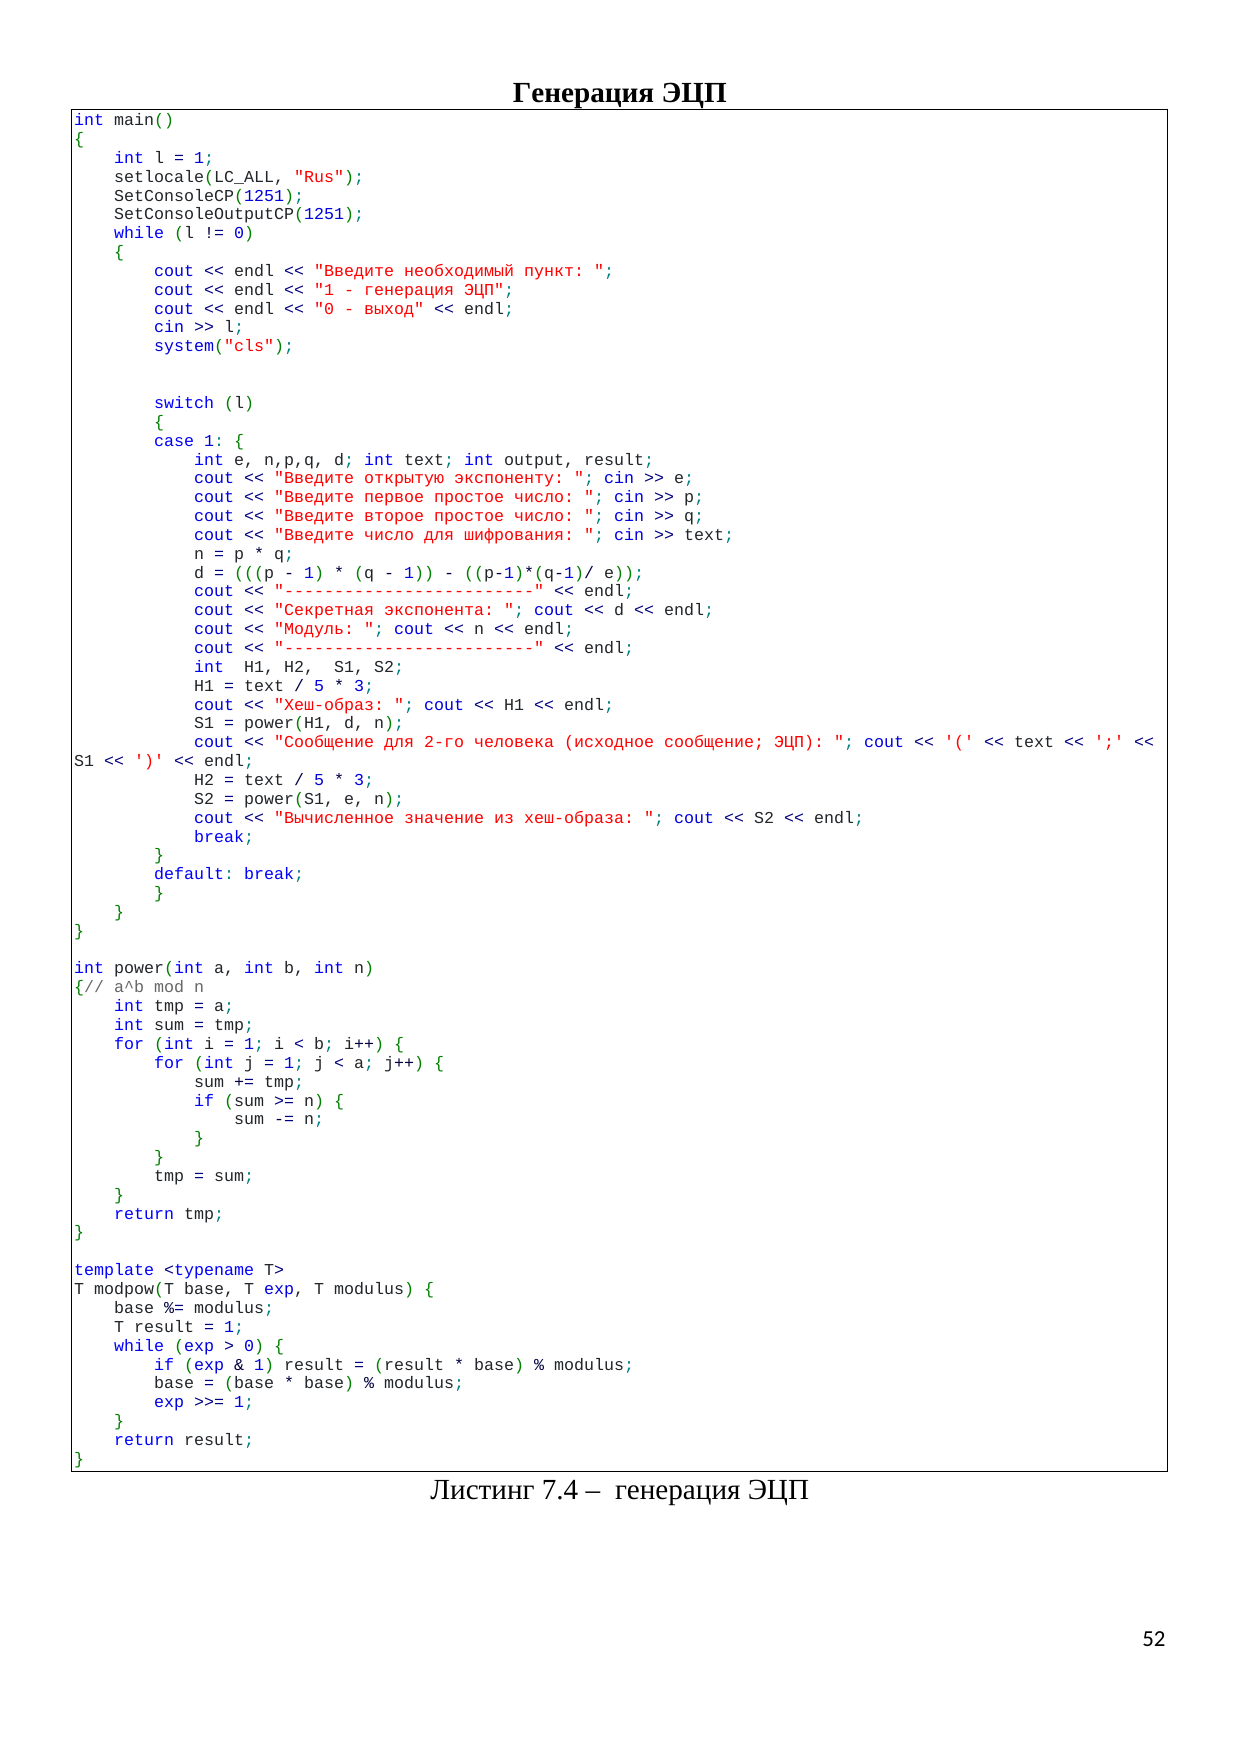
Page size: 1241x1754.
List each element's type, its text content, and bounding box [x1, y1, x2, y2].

text S1 = power(H1, d, n); [74, 715, 1165, 734]
text cout << "Введите первое простое число: "; cin >> p; [74, 489, 1165, 508]
text int tmp = a; [74, 998, 1165, 1017]
text } [74, 1149, 1165, 1167]
text cin >> l; [74, 319, 1165, 338]
text switch (l) [74, 394, 1165, 413]
text cout << endl << "1 - генерация ЭЦП"; [74, 281, 1165, 300]
text { [74, 131, 1165, 149]
text int l = 1; [74, 149, 1165, 168]
text cout << endl << "0 - выход" << endl; [74, 300, 1165, 319]
text { [74, 244, 1165, 262]
text sum += tmp; [74, 1073, 1165, 1092]
text cout << "Сообщение для 2-го человека (исходное сообщение; ЭЦП): "; cout << '(' << text << ';' << S1 << ')' << endl; [74, 734, 1165, 772]
text cout << "Введите открытую экспоненту: "; cin >> e; [74, 470, 1165, 489]
text cout << "Введите число для шифрования: "; cin >> text; [74, 526, 1165, 545]
text H1 = text / 5 * 3; [74, 677, 1165, 696]
text for (int j = 1; j < a; j++) { [74, 1054, 1165, 1073]
text } [74, 1130, 1165, 1149]
text } [72, 1447, 1167, 1471]
text { [74, 413, 1165, 432]
text S2 = power(S1, e, n); [74, 790, 1165, 809]
text tmp = sum; [74, 1167, 1165, 1186]
text cout << "Хеш-образ: "; cout << H1 << endl; [74, 696, 1165, 715]
text int sum = tmp; [74, 1017, 1165, 1036]
text base %= modulus; [74, 1299, 1165, 1318]
text H2 = text / 5 * 3; [74, 772, 1165, 790]
text cout << "-------------------------" << endl; [74, 639, 1165, 658]
text SetConsoleOutputCP(1251); [74, 206, 1165, 225]
text sum -= n; [74, 1111, 1165, 1130]
text } [74, 885, 1165, 903]
text base = (base * base) % modulus; [74, 1375, 1165, 1394]
text cout << "-------------------------" << endl; [74, 583, 1165, 602]
text SetConsoleCP(1251); [74, 187, 1165, 206]
text T result = 1; [74, 1318, 1165, 1337]
text cout << "Введите второе простое число: "; cin >> q; [74, 508, 1165, 526]
text } [74, 847, 1165, 866]
text T modpow(T base, T exp, T modulus) { [74, 1281, 1165, 1299]
text return result; [74, 1431, 1165, 1447]
text break; [74, 828, 1165, 847]
text } [74, 922, 1165, 941]
text cout << endl << "Введите необходимый пункт: "; [74, 262, 1165, 281]
text } [74, 1224, 1165, 1243]
text cout << "Модуль: "; cout << n << endl; [74, 621, 1165, 639]
text for (int i = 1; i < b; i++) { [74, 1036, 1165, 1054]
text int power(int a, int b, int n) [74, 960, 1165, 979]
text int e, n,p,q, d; int text; int output, result; [74, 451, 1165, 470]
text template <typename T> [74, 1262, 1165, 1281]
text if (exp & 1) result = (result * base) % modulus; [74, 1356, 1165, 1375]
text while (exp > 0) { [74, 1337, 1165, 1356]
text int H1, H2, S1, S2; [74, 658, 1165, 677]
text } [74, 1413, 1165, 1431]
text exp >>= 1; [74, 1394, 1165, 1413]
text system("cls"); [74, 338, 1165, 357]
text if (sum >= n) { [74, 1092, 1165, 1111]
text return tmp; [74, 1205, 1165, 1224]
text while (l != 0) [74, 225, 1165, 244]
text } [74, 1186, 1165, 1205]
text d = (((p - 1) * (q - 1)) - ((p-1)*(q-1)/ e)); [74, 564, 1165, 583]
text {// a^b mod n [74, 979, 1165, 998]
text case 1: { [74, 432, 1165, 451]
text int main() [72, 110, 1167, 131]
text Листинг 7.4 – генерация ЭЦП [74, 1472, 1165, 1506]
text cout << "Вычисленное значение из хеш-образа: "; cout << S2 << endl; [74, 809, 1165, 828]
text Генерация ЭЦП [74, 75, 1165, 108]
text cout << "Секретная экспонента: "; cout << d << endl; [74, 602, 1165, 621]
text default: break; [74, 866, 1165, 885]
text } [74, 903, 1165, 922]
text n = p * q; [74, 545, 1165, 564]
text setlocale(LC_ALL, "Rus"); [74, 168, 1165, 187]
